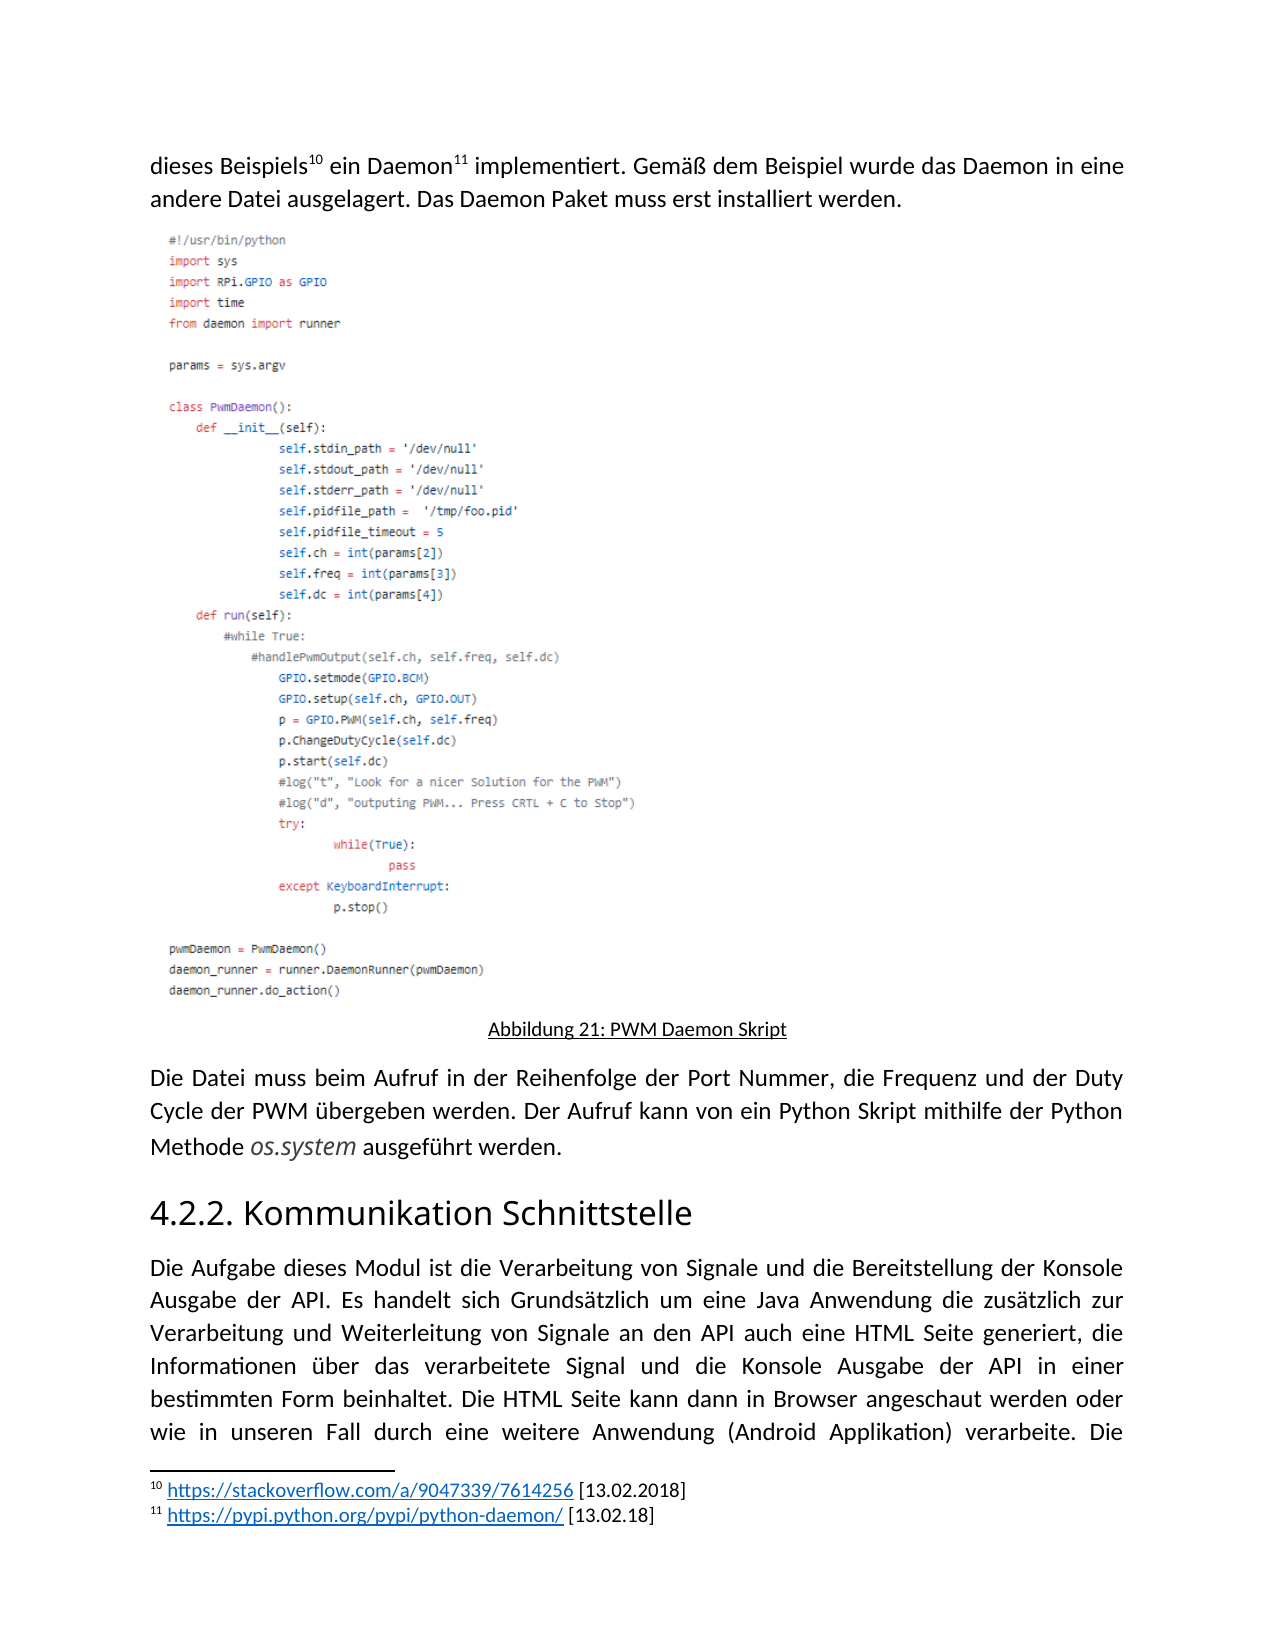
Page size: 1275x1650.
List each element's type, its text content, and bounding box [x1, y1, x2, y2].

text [150, 1252, 1125, 1447]
text Die Datei muss beim Aufruf in der Reihenfolge der Port Nummer, die Frequenz und der Duty Cycle der PWM übergeben werden. Der Aufruf kann von ein Python Skript mithilfe der Python Methode os.system ausgeführt werden. [150, 1062, 1125, 1162]
subtitle Kommunikation Schnittstelle [150, 1190, 1125, 1236]
text Abbildung 21: PWM Daemon Skript [150, 1016, 1125, 1041]
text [150, 150, 1125, 213]
picture [150, 232, 1121, 997]
